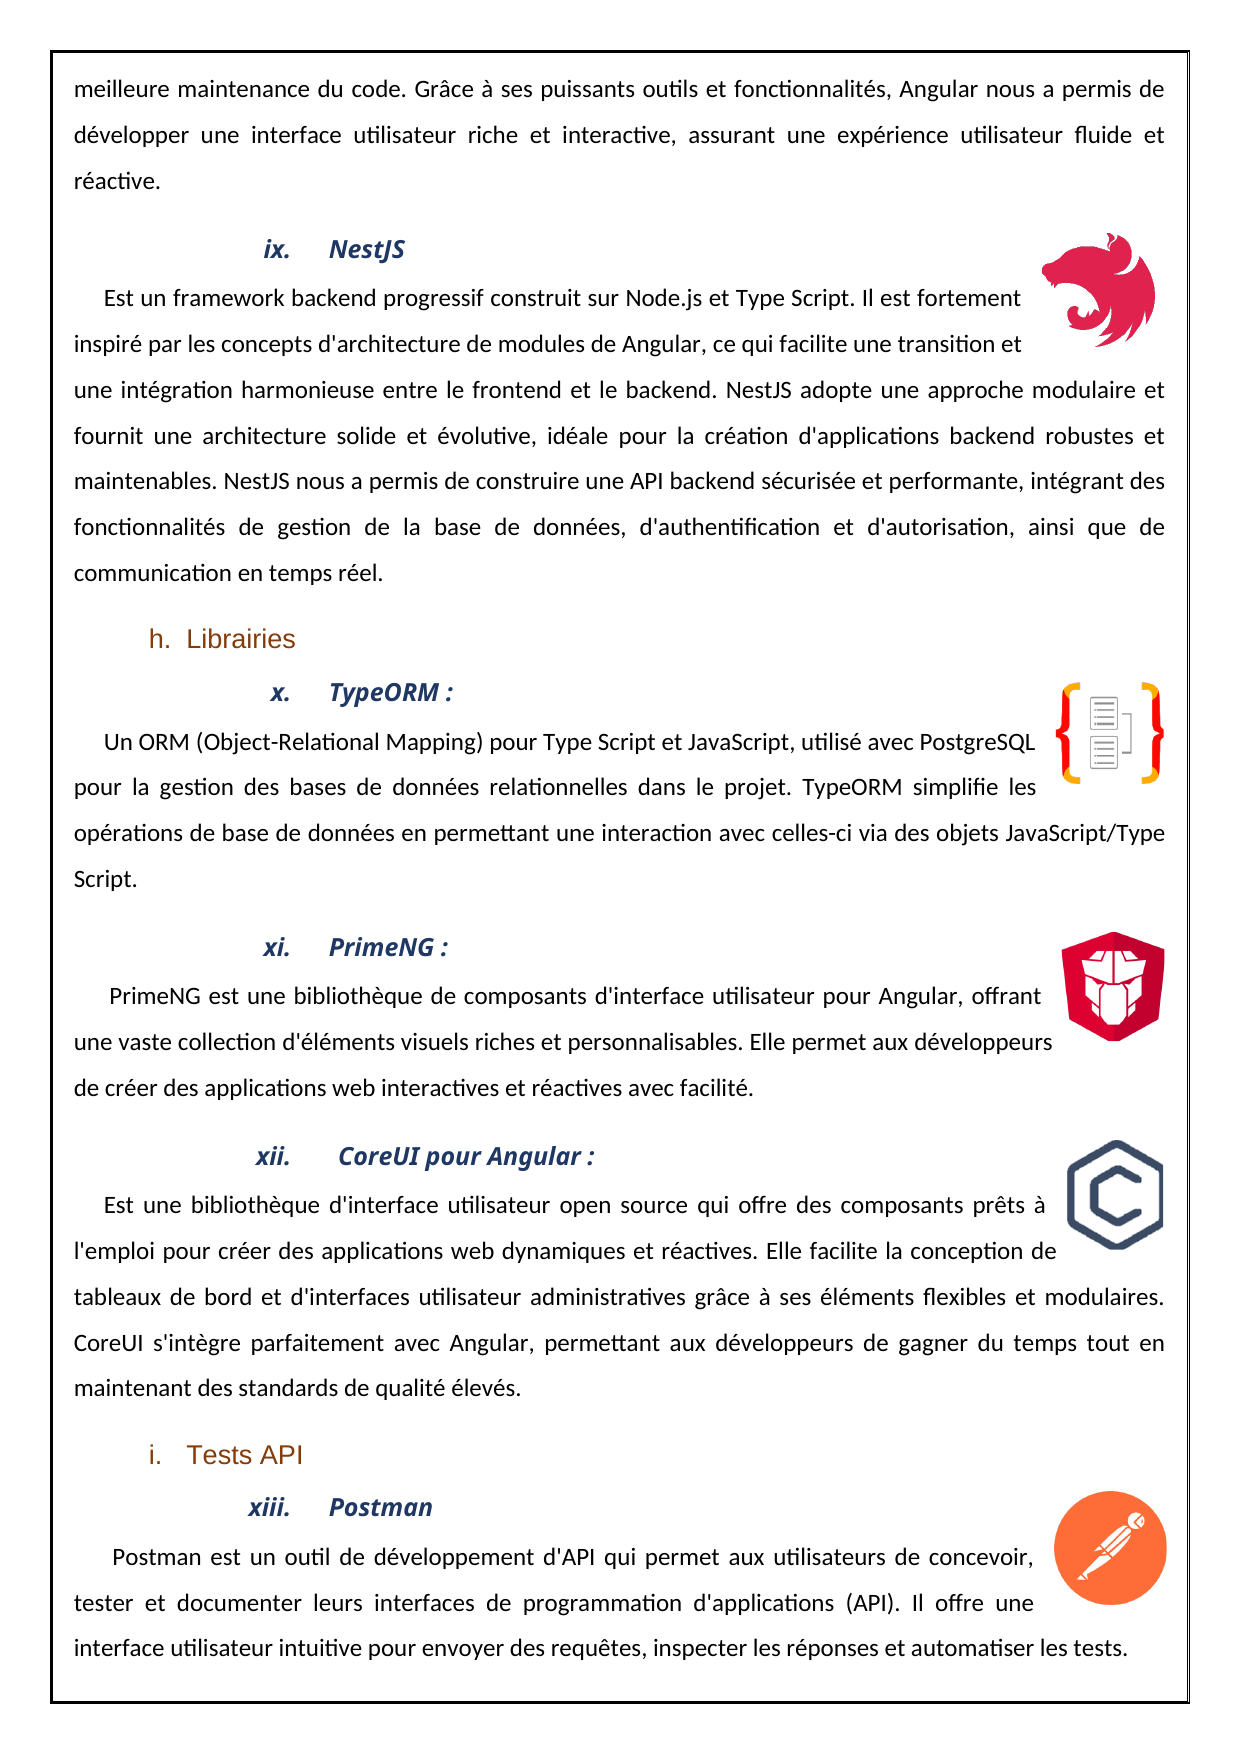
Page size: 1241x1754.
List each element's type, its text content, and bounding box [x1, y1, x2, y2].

text Un ORM (Object-Relational Mapping) pour Type Script et JavaScript, utilisé avec PostgreSQL pour la gestion des bases de données relationnelles dans le projet. TypeORM simplifie les opérations de base de données en permettant une interaction avec celles-ci via des objets JavaScript/Type Script. [73, 726, 1167, 893]
subtitle TypeORM : [291, 674, 1167, 709]
subtitle Tests API [148, 1439, 1167, 1470]
subtitle Librairies [148, 623, 1167, 655]
text Est un framework backend progressif construit sur Node.js et Type Script. Il est fortement inspiré par les concepts d'architecture de modules de Angular, ce qui facilite une transition et une intégration harmonieuse entre le frontend et le backend. NestJS adopte une approche modulaire et fournit une architecture solide et évolutive, idéale pour la création d'applications backend robustes et maintenables. NestJS nous a permis de construire une API backend sécurisée et performante, intégrant des fonctionnalités de gestion de la base de données, d'authentification et d'autorisation, ainsi que de communication en temps réel. [73, 283, 1167, 587]
picture [1054, 676, 1164, 786]
text Est une bibliothèque d'interface utilisateur open source qui offre des composants prêts à l'emploi pour créer des applications web dynamiques et réactives. Elle facilite la conception de tableaux de bord et d'interfaces utilisateur administratives grâce à ses éléments flexibles et modulaires. CoreUI s'intègre parfaitement avec Angular, permettant aux développeurs de gagner du temps tout en maintenant des standards de qualité élevés. [73, 1189, 1167, 1403]
subtitle PrimeNG : [291, 929, 1167, 963]
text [73, 73, 1167, 196]
picture [1054, 1491, 1167, 1605]
text Postman est un outil de développement d'API qui permet aux utilisateurs de concevoir, tester et documenter leurs interfaces de programmation d'applications (API). Il offre une interface utilisateur intuitive pour envoyer des requêtes, inspecter les réponses et automatiser les tests. [73, 1541, 1167, 1663]
subtitle CoreUI pour Angular : [291, 1138, 1167, 1172]
subtitle NestJS [291, 232, 1167, 266]
picture [1041, 233, 1155, 347]
picture [1061, 931, 1165, 1042]
text PrimeNG est une bibliothèque de composants d'interface utilisateur pour Angular, offrant une vaste collection d'éléments visuels riches et personnalisables. Elle permet aux développeurs de créer des applications web interactives et réactives avec facilité. [73, 980, 1167, 1102]
picture [1066, 1139, 1167, 1253]
subtitle Postman [291, 1490, 1167, 1524]
